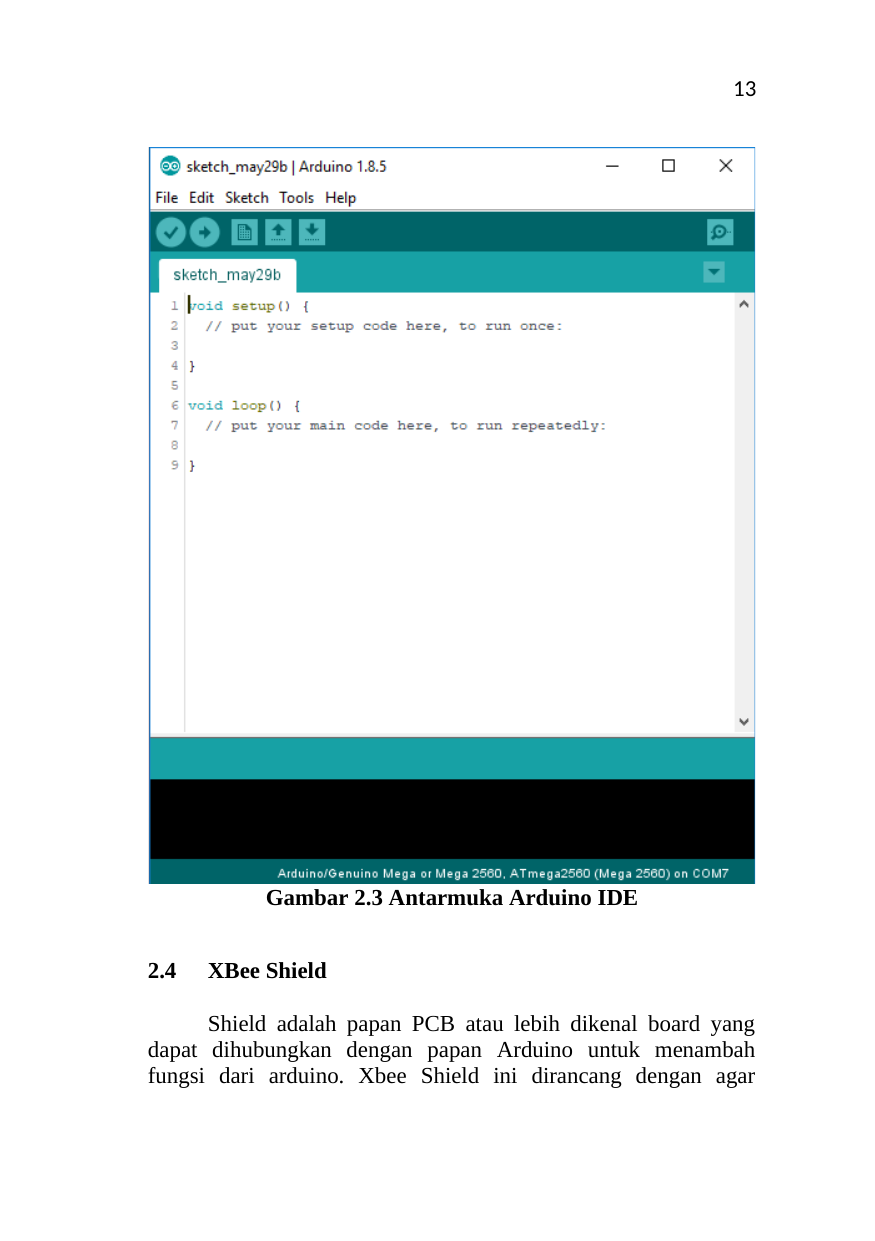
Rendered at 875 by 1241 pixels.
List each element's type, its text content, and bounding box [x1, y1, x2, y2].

text Gambar 2.3 Antarmuka Arduino IDE [148, 884, 756, 910]
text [148, 1010, 756, 1089]
subtitle XBee Shield [148, 957, 756, 983]
picture [148, 147, 755, 884]
